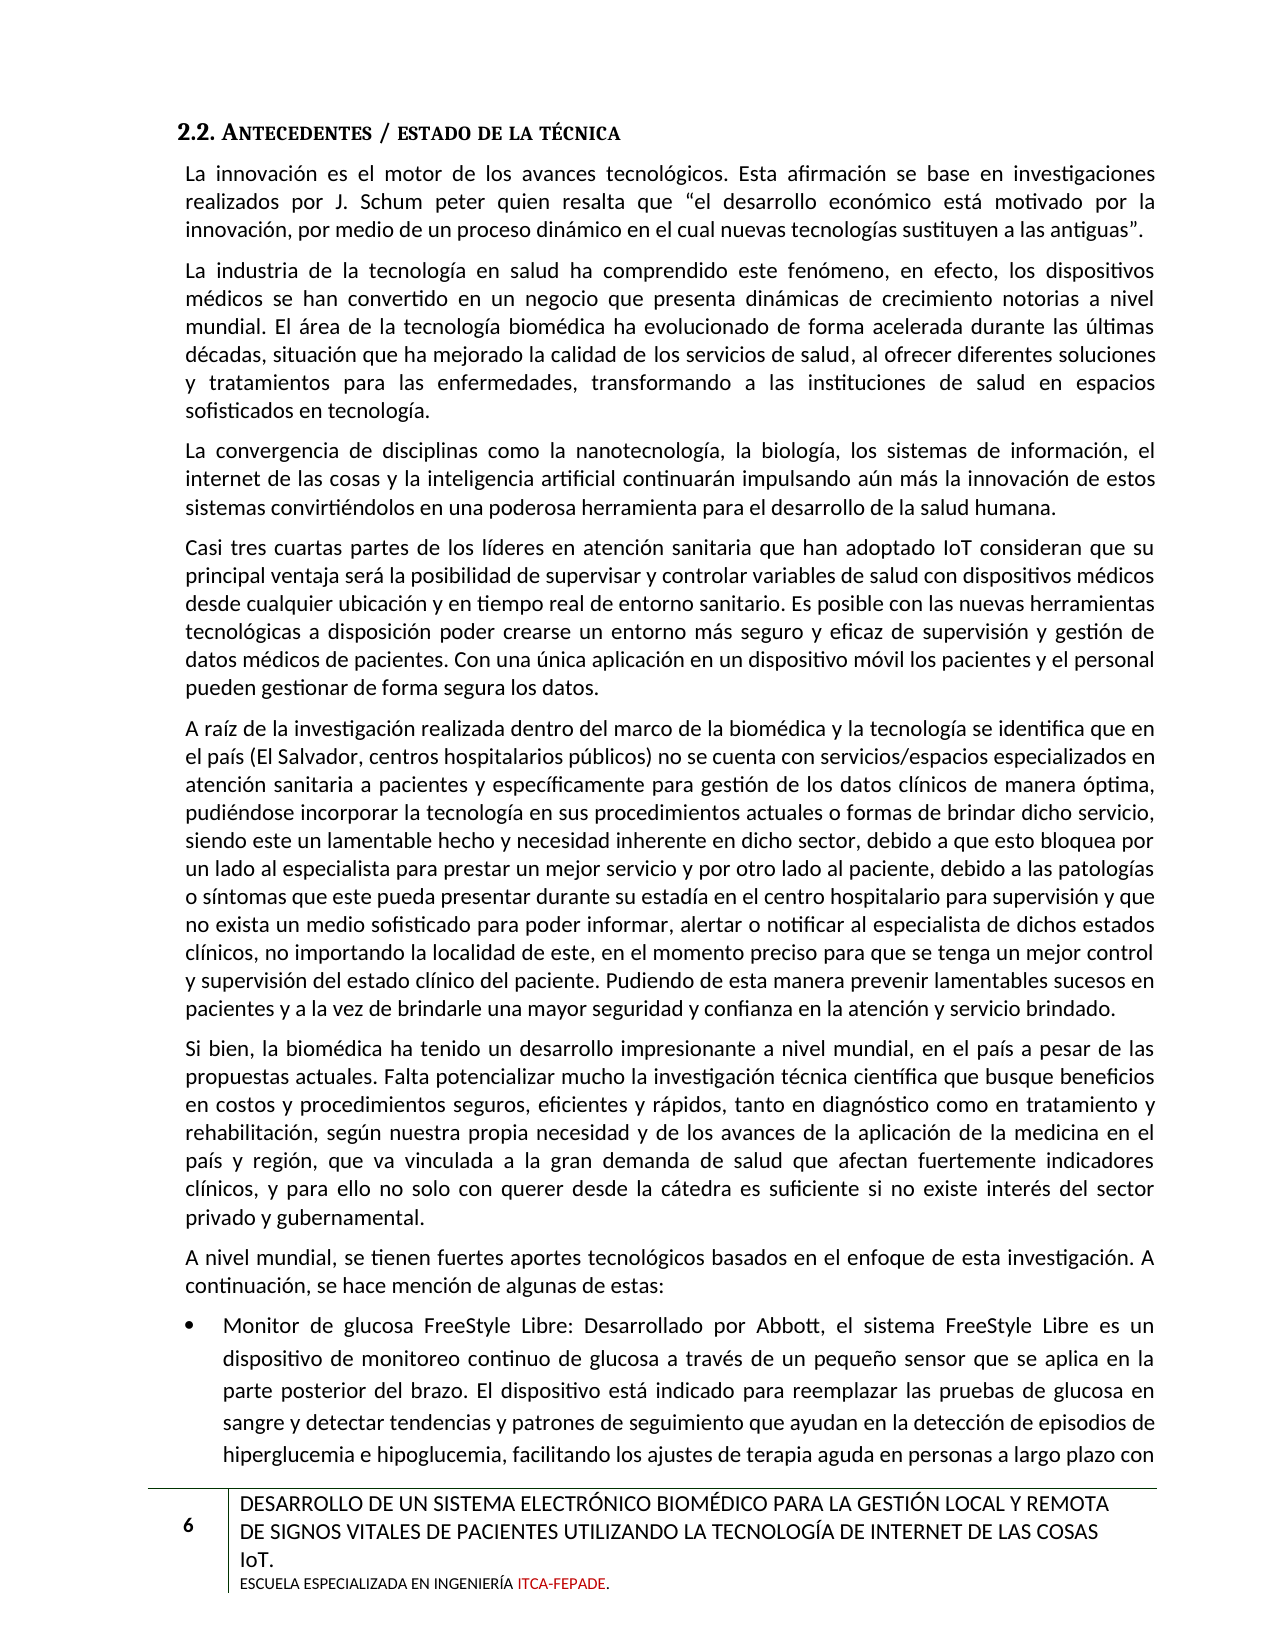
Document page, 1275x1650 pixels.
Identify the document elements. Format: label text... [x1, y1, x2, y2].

subtitle Antecedentes / estado de la técnica [177, 118, 1157, 147]
text Casi tres cuartas partes de los líderes en atención sanitaria que han adoptado IoT consideran que su principal ventaja será la posibilidad de supervisar y controlar variables de salud con dispositivos médicos desde cualquier ubicación y en tiempo real de entorno sanitario. Es posible con las nuevas herramientas tecnológicas a disposición poder crearse un entorno más seguro y eficaz de supervisión y gestión de datos médicos de pacientes. Con una única aplicación en un dispositivo móvil los pacientes y el personal pueden gestionar de forma segura los datos. [185, 533, 1157, 701]
text La industria de la tecnología en salud ha comprendido este fenómeno, en efecto, los dispositivos médicos se han convertido en un negocio que presenta dinámicas de crecimiento notorias a nivel mundial. El área de la tecnología biomédica ha evolucionado de forma acelerada durante las últimas décadas, situación que ha mejorado la calidad de los servicios de salud, al ofrecer diferentes soluciones y tratamientos para las enfermedades, transformando a las instituciones de salud en espacios sofisticados en tecnología. [185, 256, 1157, 424]
text La innovación es el motor de los avances tecnológicos. Esta afirmación se base en investigaciones realizados por J. Schum peter quien resalta que “el desarrollo económico está motivado por la innovación, por medio de un proceso dinámico en el cual nuevas tecnologías sustituyen a las antiguas”. [185, 159, 1157, 243]
text A raíz de la investigación realizada dentro del marco de la biomédica y la tecnología se identifica que en el país (El Salvador, centros hospitalarios públicos) no se cuenta con servicios/espacios especializados en atención sanitaria a pacientes y específicamente para gestión de los datos clínicos de manera óptima, pudiéndose incorporar la tecnología en sus procedimientos actuales o formas de brindar dicho servicio, siendo este un lamentable hecho y necesidad inherente en dicho sector, debido a que esto bloquea por un lado al especialista para prestar un mejor servicio y por otro lado al paciente, debido a las patologías o síntomas que este pueda presentar durante su estadía en el centro hospitalario para supervisión y que no exista un medio sofisticado para poder informar, alertar o notificar al especialista de dichos estados clínicos, no importando la localidad de este, en el momento preciso para que se tenga un mejor control y supervisión del estado clínico del paciente. Pudiendo de esta manera prevenir lamentables sucesos en pacientes y a la vez de brindarle una mayor seguridad y confianza en la atención y servicio brindado. [185, 714, 1157, 1022]
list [185, 1312, 1157, 1468]
text A nivel mundial, se tienen fuertes aportes tecnológicos basados en el enfoque de esta investigación. A continuación, se hace mención de algunas de estas: [185, 1243, 1157, 1299]
text La convergencia de disciplinas como la nanotecnología, la biología, los sistemas de información, el internet de las cosas y la inteligencia artificial continuarán impulsando aún más la innovación de estos sistemas convirtiéndolos en una poderosa herramienta para el desarrollo de la salud humana. [185, 437, 1157, 521]
text Si bien, la biomédica ha tenido un desarrollo impresionante a nivel mundial, en el país a pesar de las propuestas actuales. Falta potencializar mucho la investigación técnica científica que busque beneficios en costos y procedimientos seguros, eficientes y rápidos, tanto en diagnóstico como en tratamiento y rehabilitación, según nuestra propia necesidad y de los avances de la aplicación de la medicina en el país y región, que va vinculada a la gran demanda de salud que afectan fuertemente indicadores clínicos, y para ello no solo con querer desde la cátedra es suficiente si no existe interés del sector privado y gubernamental. [185, 1034, 1157, 1231]
